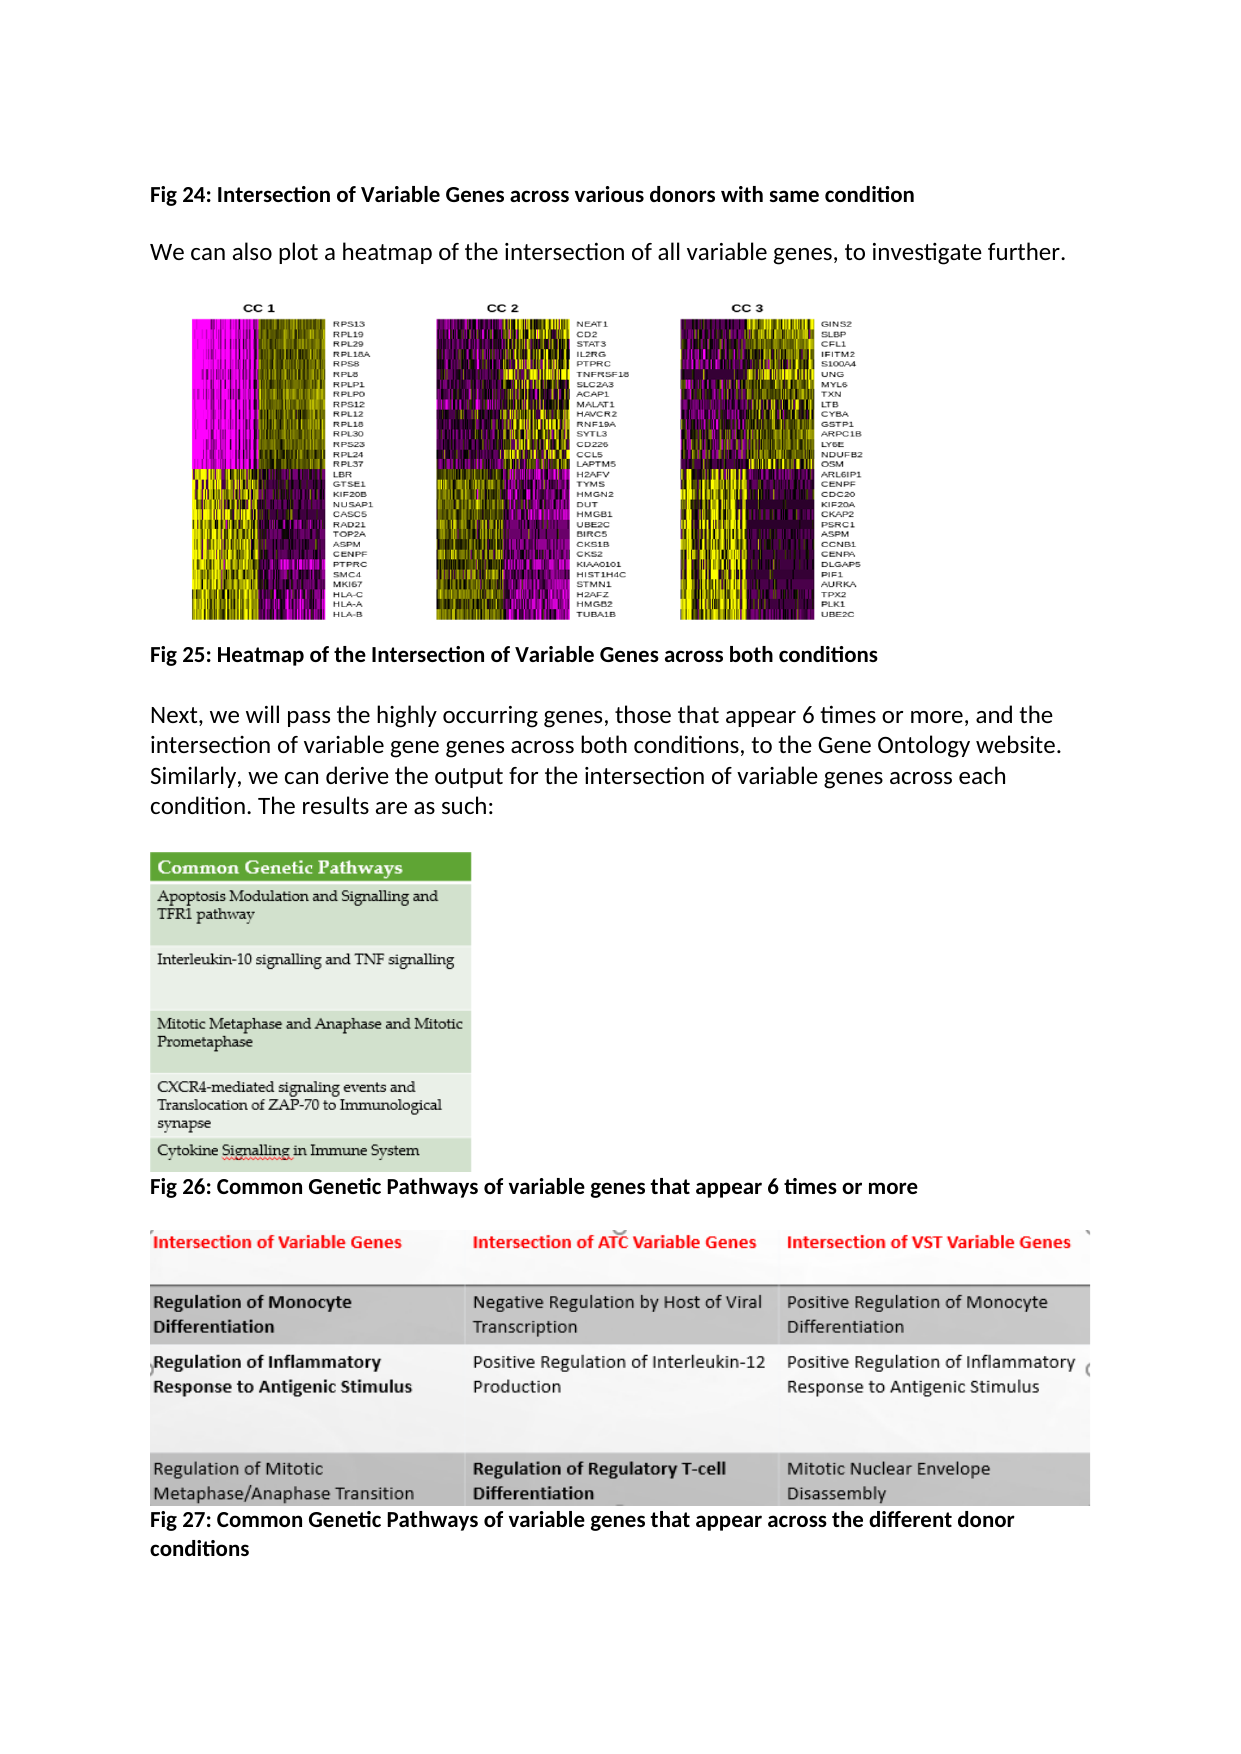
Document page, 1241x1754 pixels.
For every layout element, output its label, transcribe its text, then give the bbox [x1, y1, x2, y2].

text Fig 26: Common Genetic Pathways of variable genes that appear 6 times or more [150, 1172, 1090, 1200]
text We can also plot a heatmap of the intersection of all variable genes, to investigate further. [150, 237, 1090, 267]
picture [150, 1230, 1091, 1506]
text Fig 24: Intersection of Variable Genes across various donors with same condition [150, 181, 1090, 208]
text Fig 25: Heatmap of the Intersection of Variable Genes across both conditions [150, 640, 1090, 668]
text Fig 27: Common Genetic Pathways of variable genes that appear across the different donor conditions [150, 1506, 1090, 1562]
text Next, we will pass the highly occurring genes, those that appear 6 times or more, and the intersection of variable gene genes across both conditions, to the Gene Ontology website. Similarly, we can derive the output for the intersection of variable genes across each condition. The results are as such: [494, 699, 1090, 821]
picture [150, 297, 883, 641]
picture [150, 851, 472, 1172]
